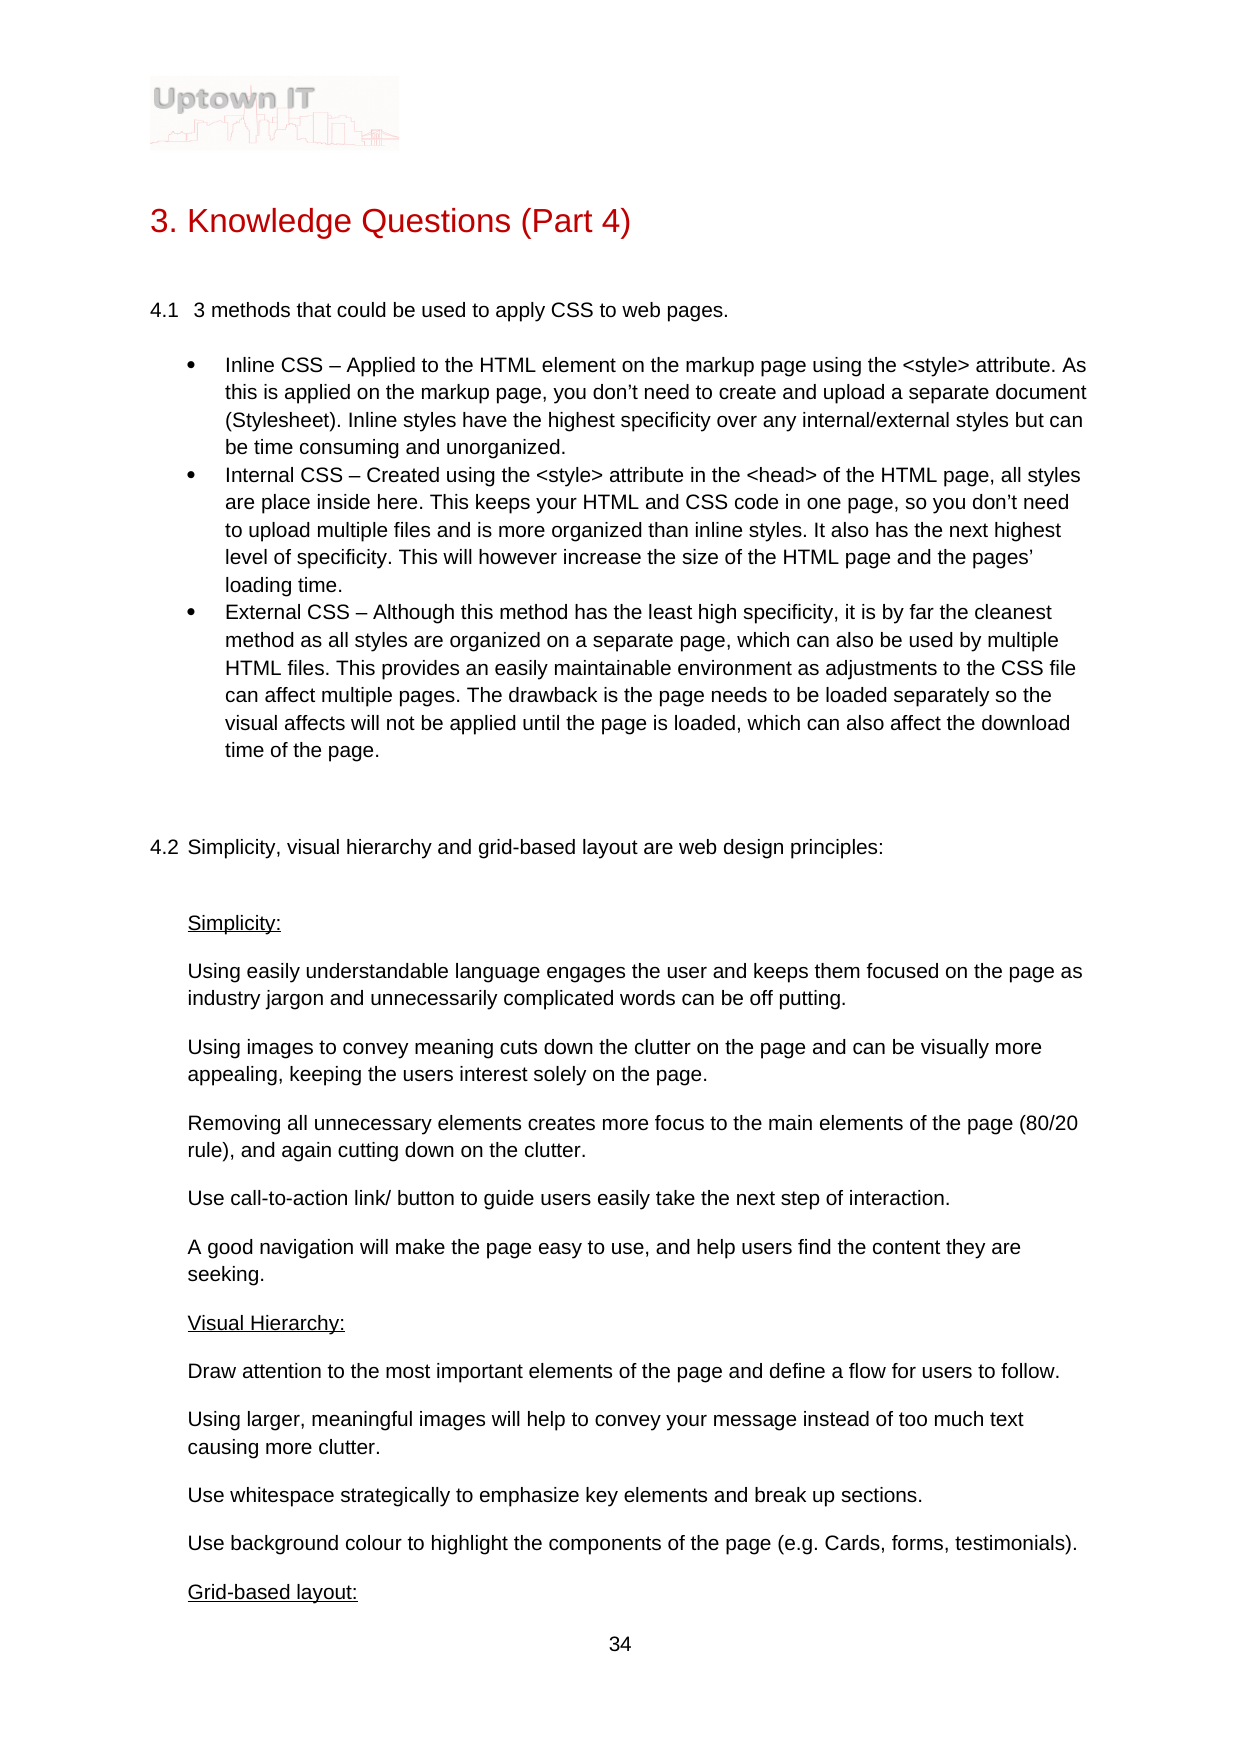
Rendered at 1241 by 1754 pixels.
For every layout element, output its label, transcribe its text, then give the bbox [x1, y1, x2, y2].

text Using easily understandable language engages the user and keeps them focused on the page as industry jargon and unnecessarily complicated words can be off putting. [187, 959, 1090, 1010]
text Grid-based layout: [187, 1579, 1090, 1603]
text Simplicity: [187, 910, 1090, 934]
text Draw attention to the most important elements of the page and define a flow for users to follow. [187, 1359, 1090, 1383]
text Using larger, meaningful images will help to convey your message instead of too much text causing more clutter. [187, 1407, 1090, 1458]
text 3. Knowledge Questions (Part 4) [150, 201, 1090, 239]
list Inline CSS – Applied to the HTML element on the markup page using the <style> attribute. As this is applied on the markup page, you don’t need to create and upload a separate document (Stylesheet). Inline styles have the highest specificity over any internal/external styles but can be time consuming and unorganized. [187, 352, 1090, 459]
list External CSS – Although this method has the least high specificity, it is by far the cleanest method as all styles are organized on a separate page, which can also be used by multiple HTML files. This provides an easily maintainable environment as adjustments to the CSS file can affect multiple pages. The drawback is the page needs to be loaded separately so the visual affects will not be applied until the page is loaded, which can also affect the download time of the page. [187, 600, 1090, 762]
picture [150, 73, 400, 153]
text Visual Hierarchy: [187, 1310, 1090, 1334]
text Use whitespace strategically to emphasize key elements and break up sections. [187, 1483, 1090, 1507]
text Using images to convey meaning cuts down the clutter on the page and can be visually more appealing, keeping the users interest solely on the page. [187, 1034, 1090, 1086]
text Use background colour to highlight the components of the page (e.g. Cards, forms, testimonials). [187, 1531, 1090, 1555]
list Internal CSS – Created using the <style> attribute in the <head> of the HTML page, all styles are place inside here. This keeps your HTML and CSS code in one page, so you don’t need to upload multiple files and is more organized than inline styles. It also has the next highest level of specificity. This will however increase the size of the HTML page and the pages’ loading time. [187, 463, 1090, 597]
text A good navigation will make the page easy to use, and help users find the content they are seeking. [187, 1234, 1090, 1286]
text Use call-to-action link/ button to guide users easily take the next step of interaction. [187, 1186, 1090, 1210]
list 3 methods that could be used to apply CSS to web pages. [150, 297, 1090, 321]
list Simplicity, visual hierarchy and grid-based layout are web design principles: [150, 834, 1090, 858]
text Removing all unnecessary elements creates more focus to the main elements of the page (80/20 rule), and again cutting down on the clutter. [187, 1110, 1090, 1162]
